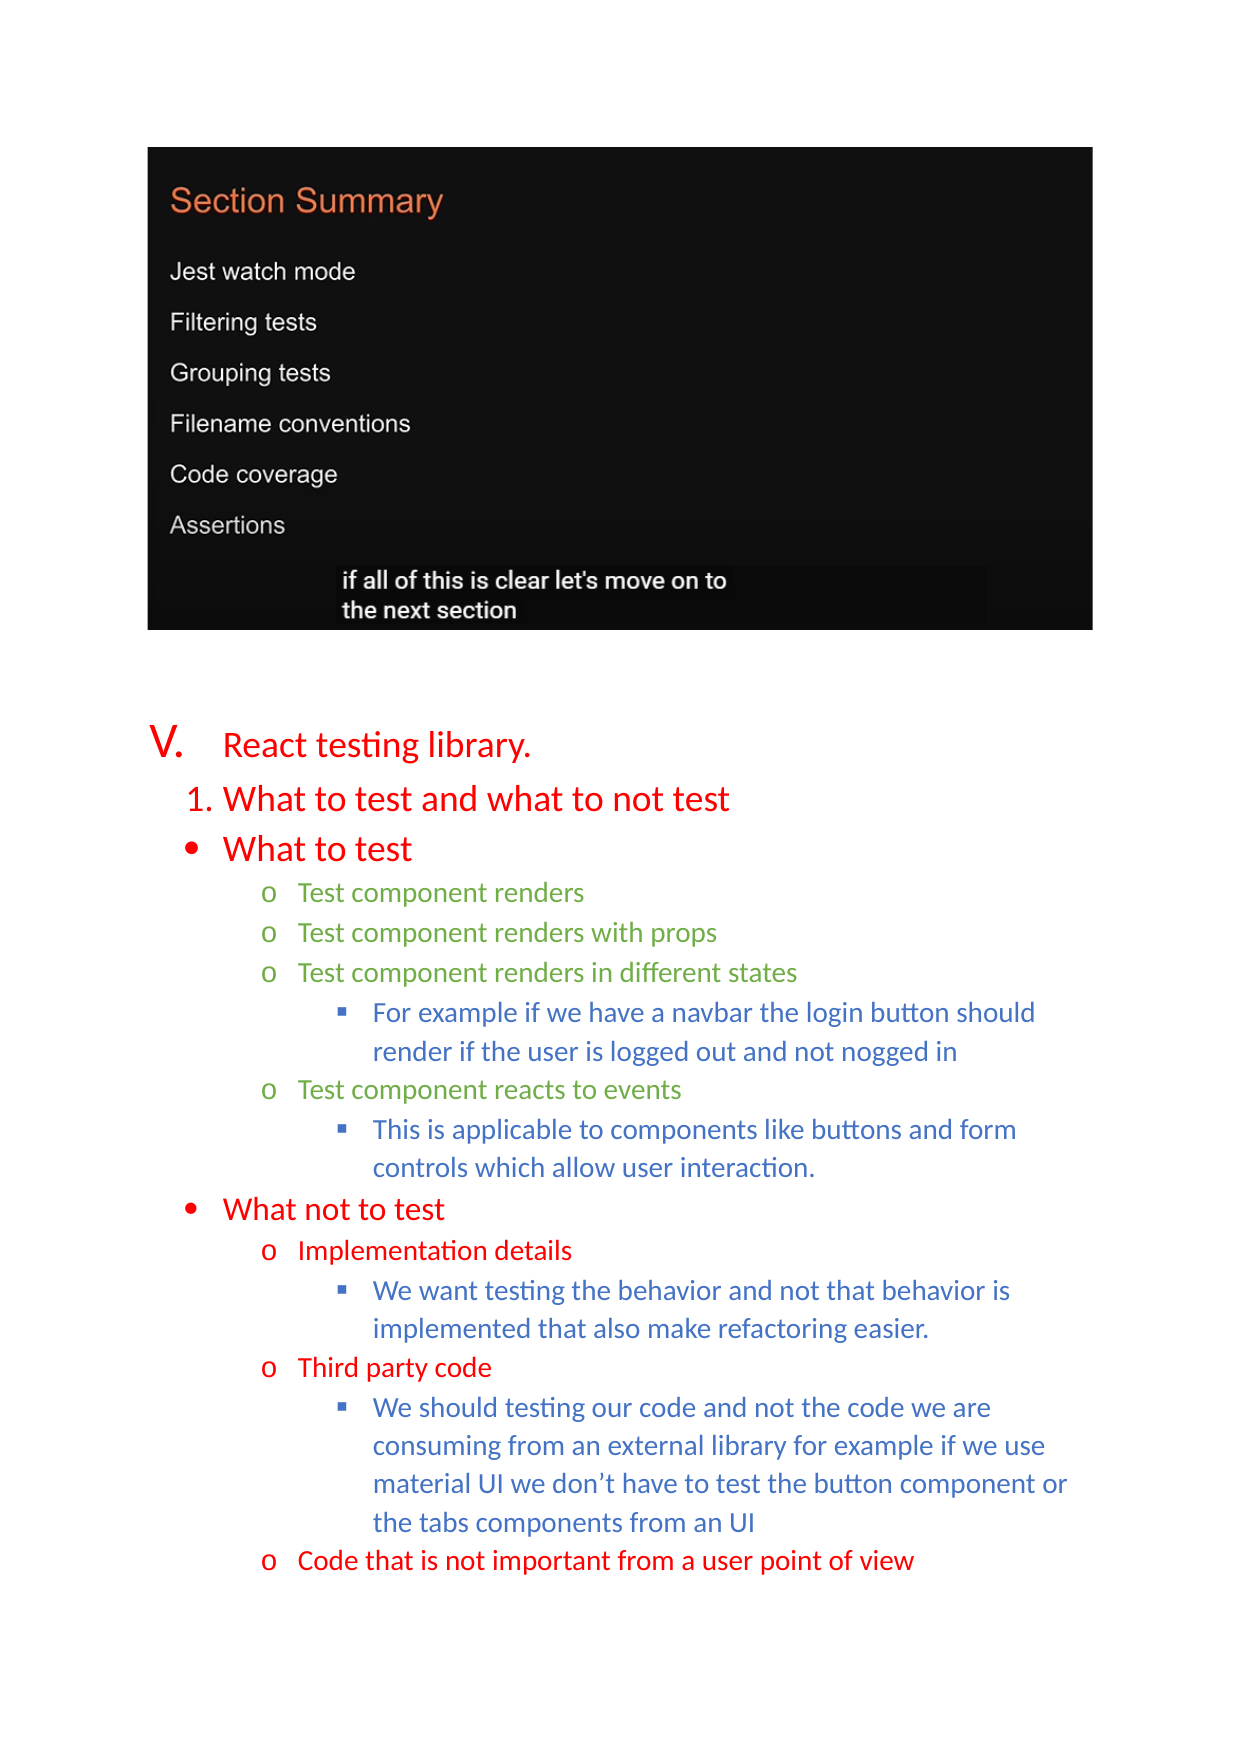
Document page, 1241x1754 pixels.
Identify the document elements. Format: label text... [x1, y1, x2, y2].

list Test component reacts to events [260, 1071, 1093, 1108]
picture [147, 147, 1093, 630]
list We should testing our code and not the code we are consuming from an external library for example if we use material UI we don’t have to test the button component or the tabs components from an UI [335, 1389, 1093, 1540]
list What not to test [185, 1188, 1093, 1229]
list Test component renders in different states [260, 954, 1093, 991]
list We want testing the behavior and not that behavior is implemented that also make refactoring easier. [335, 1272, 1093, 1346]
list React testing library. [185, 709, 1093, 770]
list What to test and what to not test [185, 775, 1093, 821]
list This is applicable to components like buttons and form controls which allow user interaction. [335, 1111, 1093, 1185]
list Third party code [260, 1349, 1093, 1386]
list Code that is not important from a user point of view [260, 1542, 1093, 1579]
list For example if we have a navbar the login button should render if the user is logged out and not nogged in [335, 994, 1093, 1068]
list Test component renders [260, 874, 1093, 911]
list Implementation details [260, 1232, 1093, 1269]
list Test component renders with props [260, 914, 1093, 951]
list What to test [185, 825, 1093, 871]
